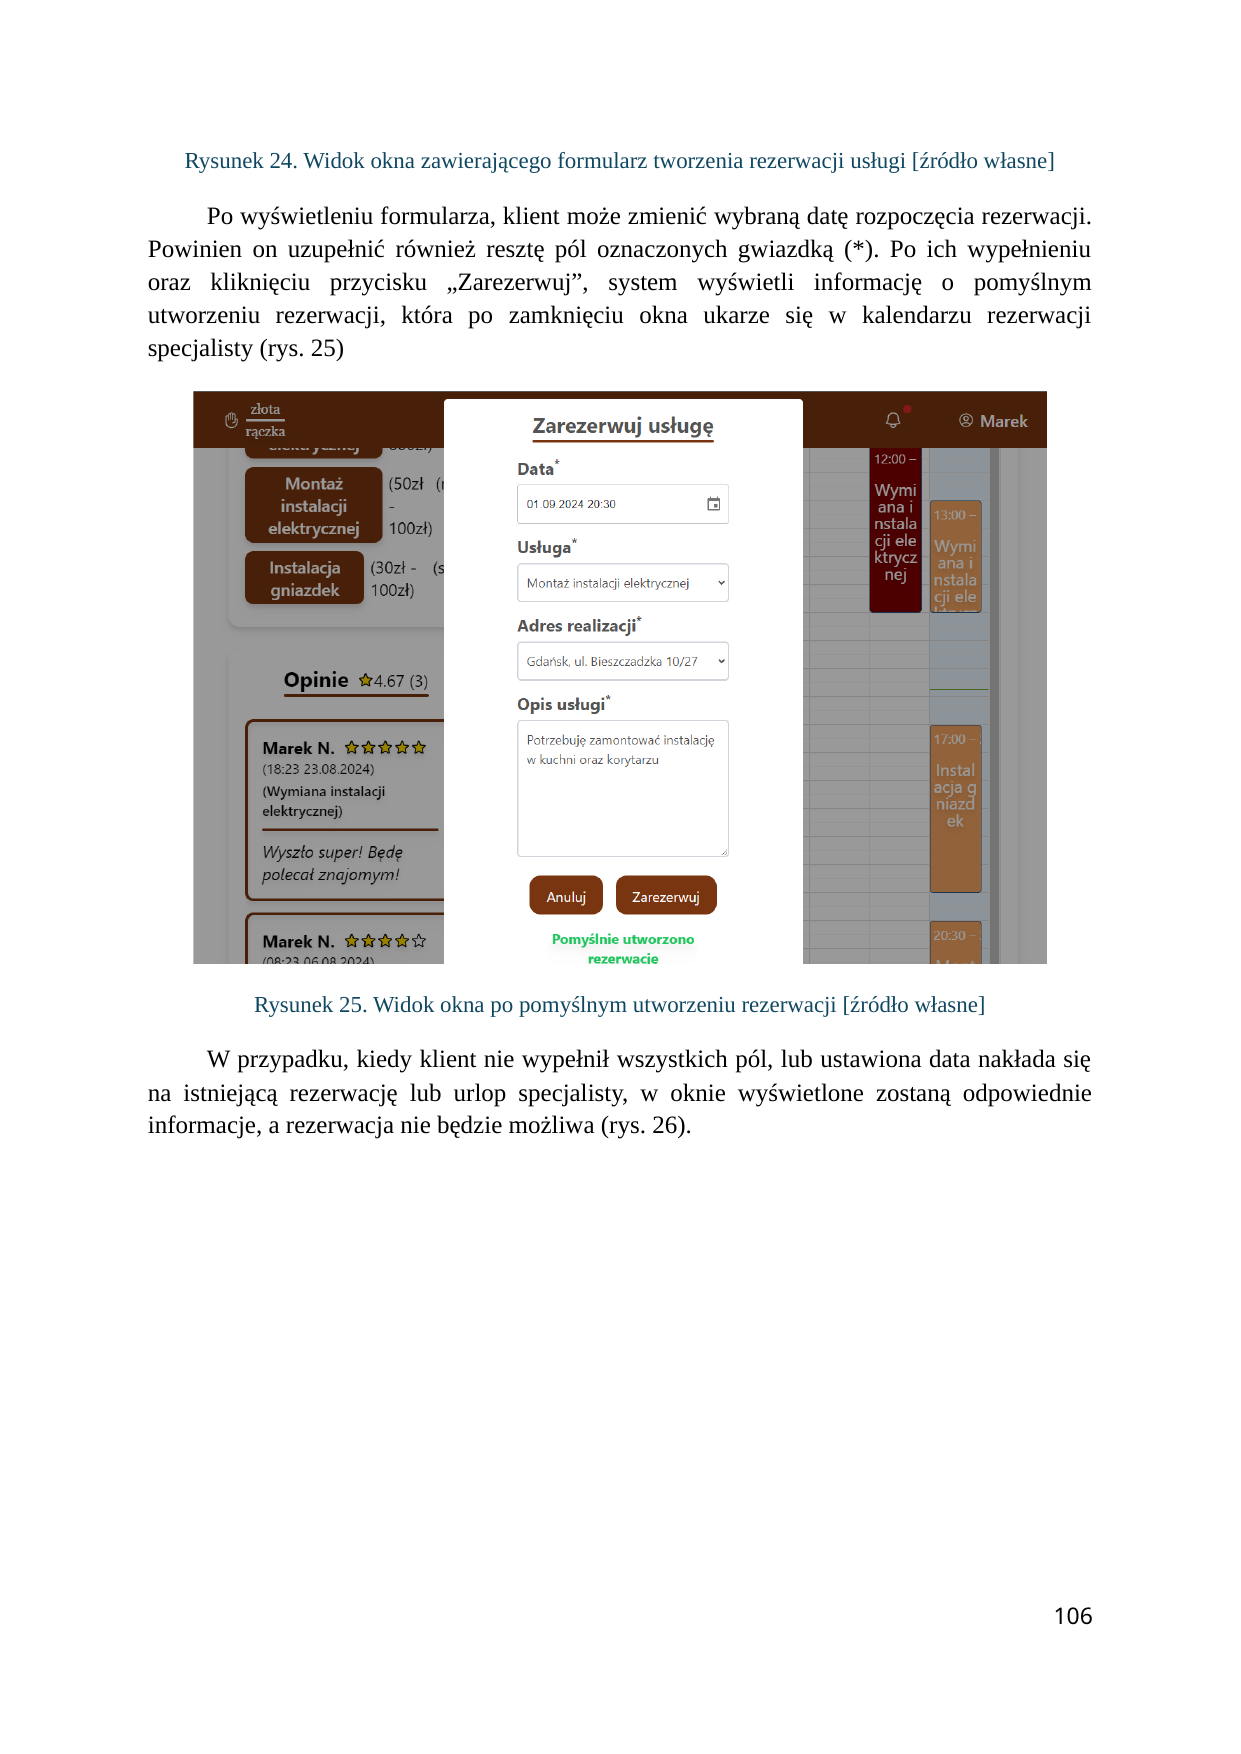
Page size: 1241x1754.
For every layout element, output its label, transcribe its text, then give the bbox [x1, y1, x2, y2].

text Po wyświetleniu formularza, klient może zmienić wybraną datę rozpoczęcia rezerwacji. Powinien on uzupełnić również resztę pól oznaczonych gwiazdką (*). Po ich wypełnieniu oraz kliknięciu przycisku „Zarezerwuj”, system wyświetli informację o pomyślnym utworzeniu rezerwacji, która po zamknięciu okna ukarze się w kalendarzu rezerwacji specjalisty (rys. 25) [148, 201, 1093, 362]
picture [193, 391, 1047, 964]
text Rysunek 24. Widok okna zawierającego formularz tworzenia rezerwacji usługi [źródło własne] [148, 148, 1093, 174]
text Rysunek 25. Widok okna po pomyślnym utworzeniu rezerwacji [źródło własne] [148, 991, 1093, 1017]
text W przypadku, kiedy klient nie wypełnił wszystkich pól, lub ustawiona data nakłada się na istniejącą rezerwację lub urlop specjalisty, w oknie wyświetlone zostaną odpowiednie informacje, a rezerwacja nie będzie możliwa (rys. 26). [148, 1044, 1093, 1139]
